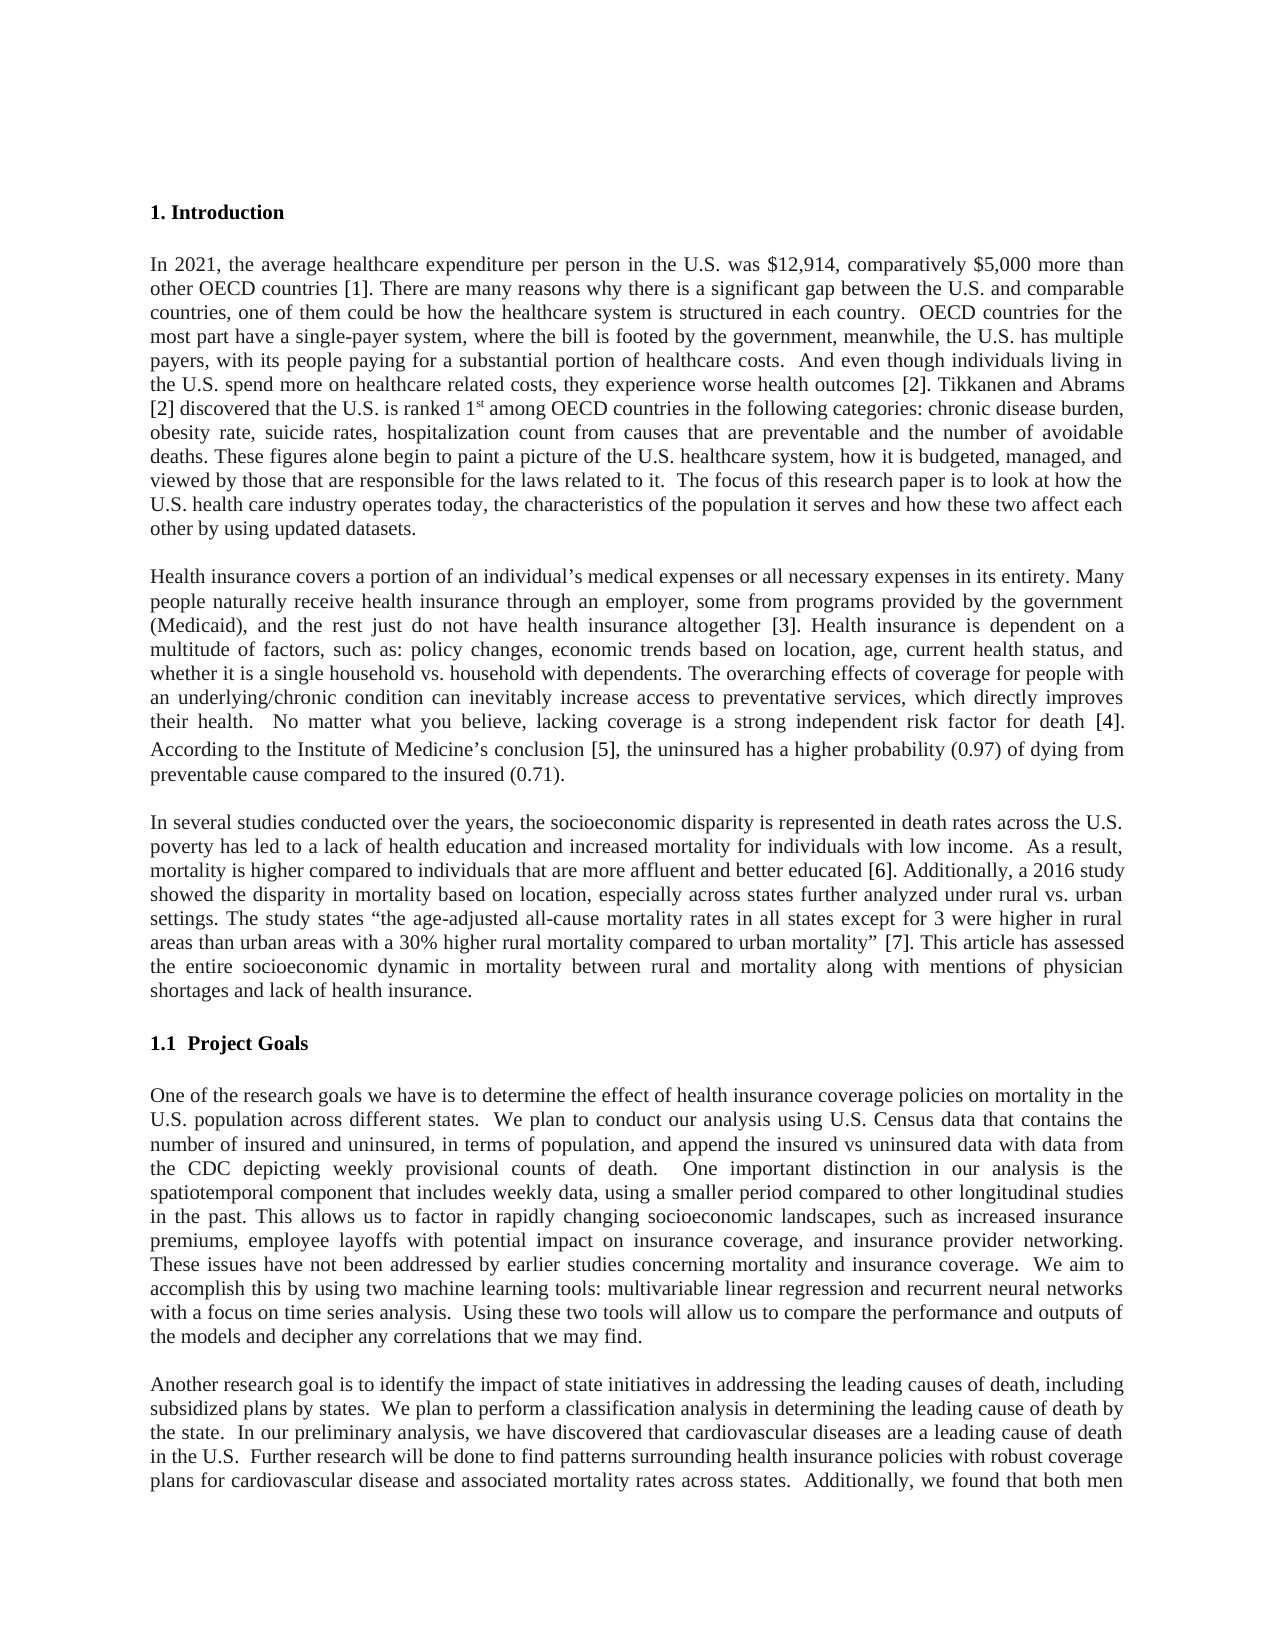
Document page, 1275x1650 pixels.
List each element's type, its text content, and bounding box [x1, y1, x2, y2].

text In several studies conducted over the years, the socioeconomic disparity is represented in death rates across the U.S. poverty has led to a lack of health education and increased mortality for individuals with low income. As a result, mortality is higher compared to individuals that are more affluent and better educated . Additionally, a 2016 study showed the disparity in mortality based on location, especially across states further analyzed under rural vs. urban settings. The study states “the age-adjusted all-cause mortality rates in all states except for 3 were higher in rural areas than urban areas with a 30% higher rural mortality compared to urban mortality” . This article has assessed the entire socioeconomic dynamic in mortality between rural and mortality along with mentions of physician shortages and lack of health insurance. [150, 810, 1125, 1002]
text One of the research goals we have is to determine the effect of health insurance coverage policies on mortality in the U.S. population across different states. We plan to conduct our analysis using U.S. Census data that contains the number of insured and uninsured, in terms of population, and append the insured vs uninsured data with data from the CDC depicting weekly provisional counts of death. One important distinction in our analysis is the spatiotemporal component that includes weekly data, using a smaller period compared to other longitudinal studies in the past. This allows us to factor in rapidly changing socioeconomic landscapes, such as increased insurance premiums, employee layoffs with potential impact on insurance coverage, and insurance provider networking. These issues have not been addressed by earlier studies concerning mortality and insurance coverage. We aim to accomplish this by using two machine learning tools: multivariable linear regression and recurrent neural networks with a focus on time series analysis. Using these two tools will allow us to compare the performance and outputs of the models and decipher any correlations that we may find. [150, 1083, 1125, 1348]
subtitle 1. Introduction [150, 200, 1125, 224]
subtitle Project Goals [150, 1031, 1125, 1054]
text In 2021, the average healthcare expenditure per person in the U.S. was $12,914, comparatively $5,000 more than other OECD countries . There are many reasons why there is a significant gap between the U.S. and comparable countries, one of them could be how the healthcare system is structured in each country. OECD countries for the most part have a single-payer system, where the bill is footed by the government, meanwhile, the U.S. has multiple payers, with its people paying for a substantial portion of healthcare costs. And even though individuals living in the U.S. spend more on healthcare related costs, they experience worse health outcomes . Tikkanen and Abrams discovered that the U.S. is ranked 1st among OECD countries in the following categories: chronic disease burden, obesity rate, suicide rates, hospitalization count from causes that are preventable and the number of avoidable deaths. These figures alone begin to paint a picture of the U.S. healthcare system, how it is budgeted, managed, and viewed by those that are responsible for the laws related to it. The focus of this research paper is to look at how the U.S. health care industry operates today, the characteristics of the population it serves and how these two affect each other by using updated datasets. [150, 252, 1125, 540]
text Health insurance covers a portion of an individual’s medical expenses or all necessary expenses in its entirety. Many people naturally receive health insurance through an employer, some from programs provided by the government (Medicaid), and the rest just do not have health insurance altogether . Health insurance is dependent on a multitude of factors, such as: policy changes, economic trends based on location, age, current health status, and whether it is a single household vs. household with dependents. The overarching effects of coverage for people with an underlying/chronic condition can inevitably increase access to preventative services, which directly improves their health. No matter what you believe, lacking coverage is a strong independent risk factor for death . According to the Institute of Medicine’s conclusion , the uninsured has a higher probability (0.97) of dying from preventable cause compared to the insured (0.71). [150, 564, 1125, 786]
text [150, 1372, 1125, 1492]
